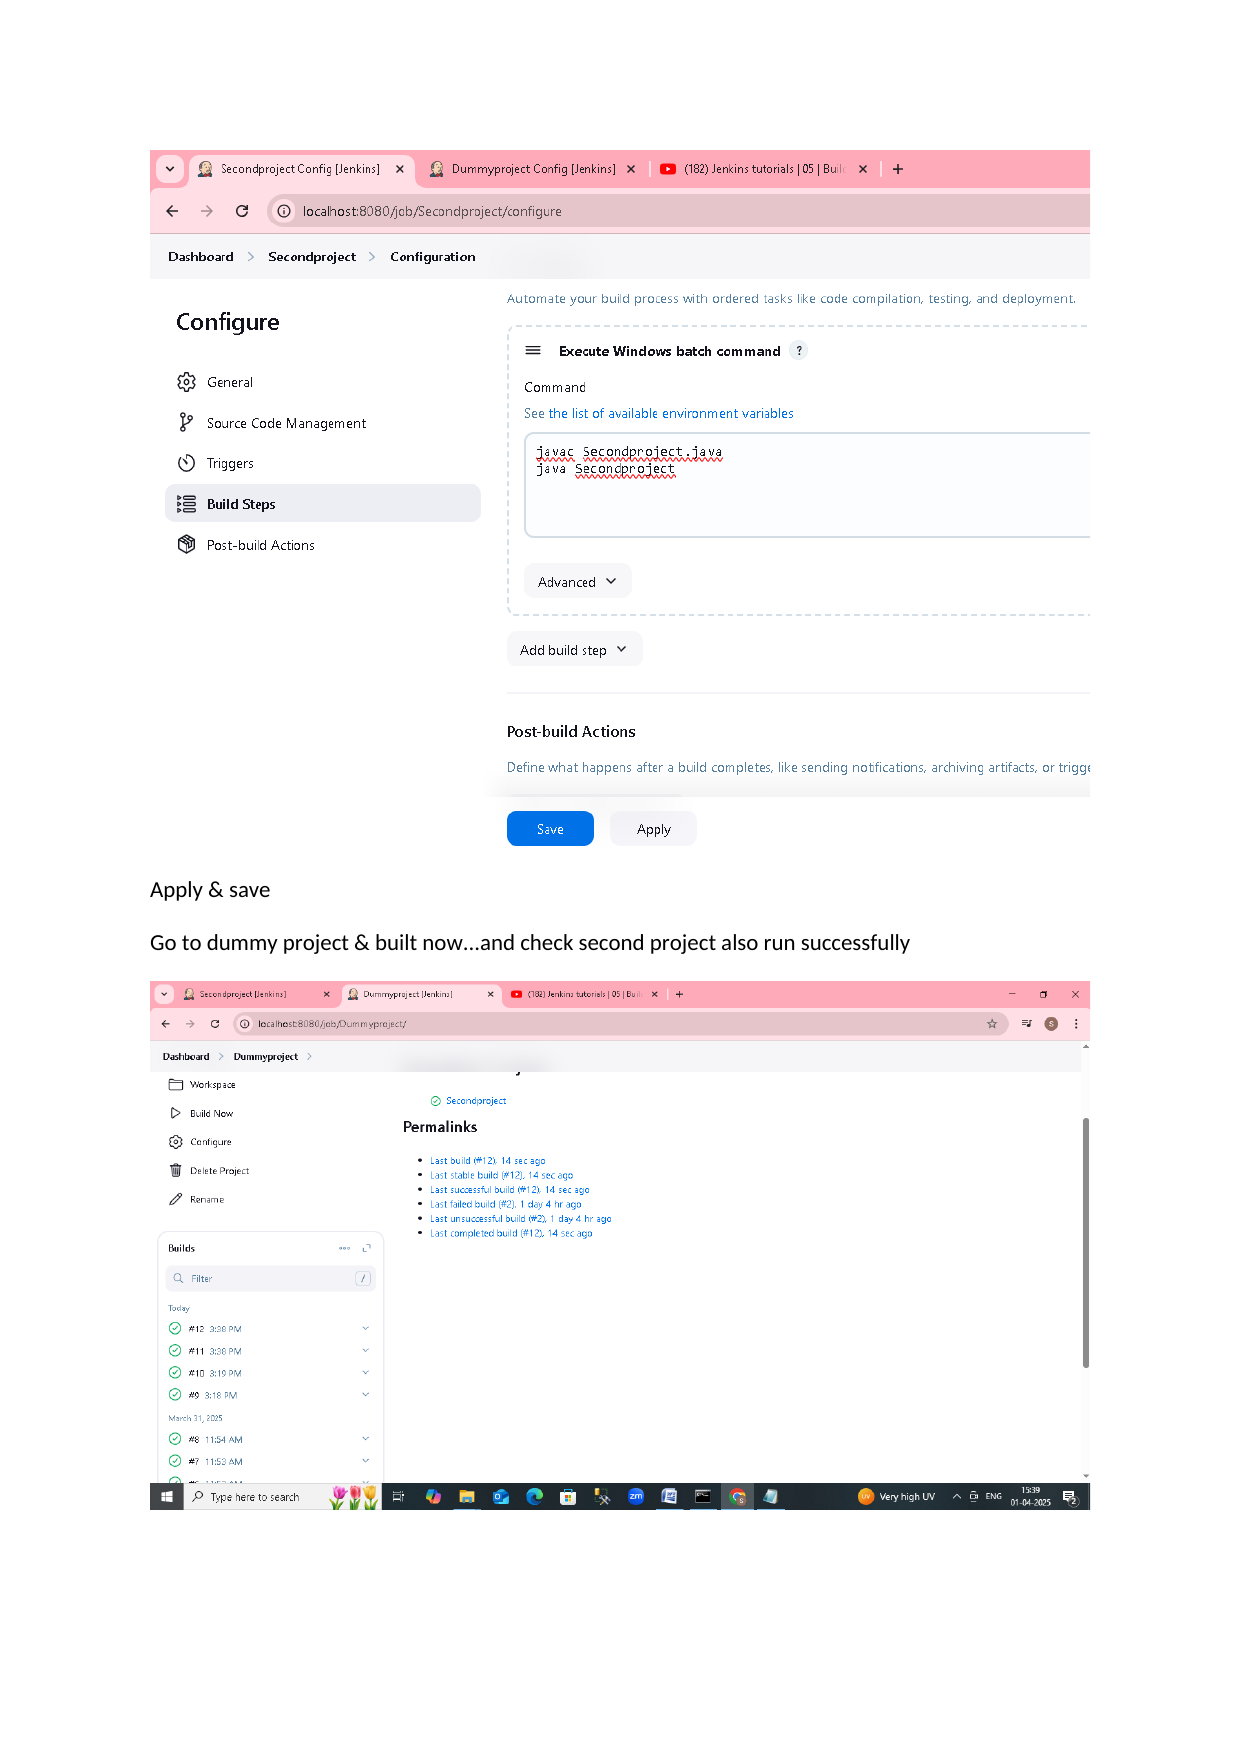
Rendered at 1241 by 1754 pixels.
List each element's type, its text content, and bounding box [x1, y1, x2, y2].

picture [150, 150, 1091, 850]
text Go to dummy project & built now...and check second project also run successfully [150, 928, 1090, 956]
text Apply & save [150, 875, 1090, 903]
picture [150, 981, 1091, 1510]
